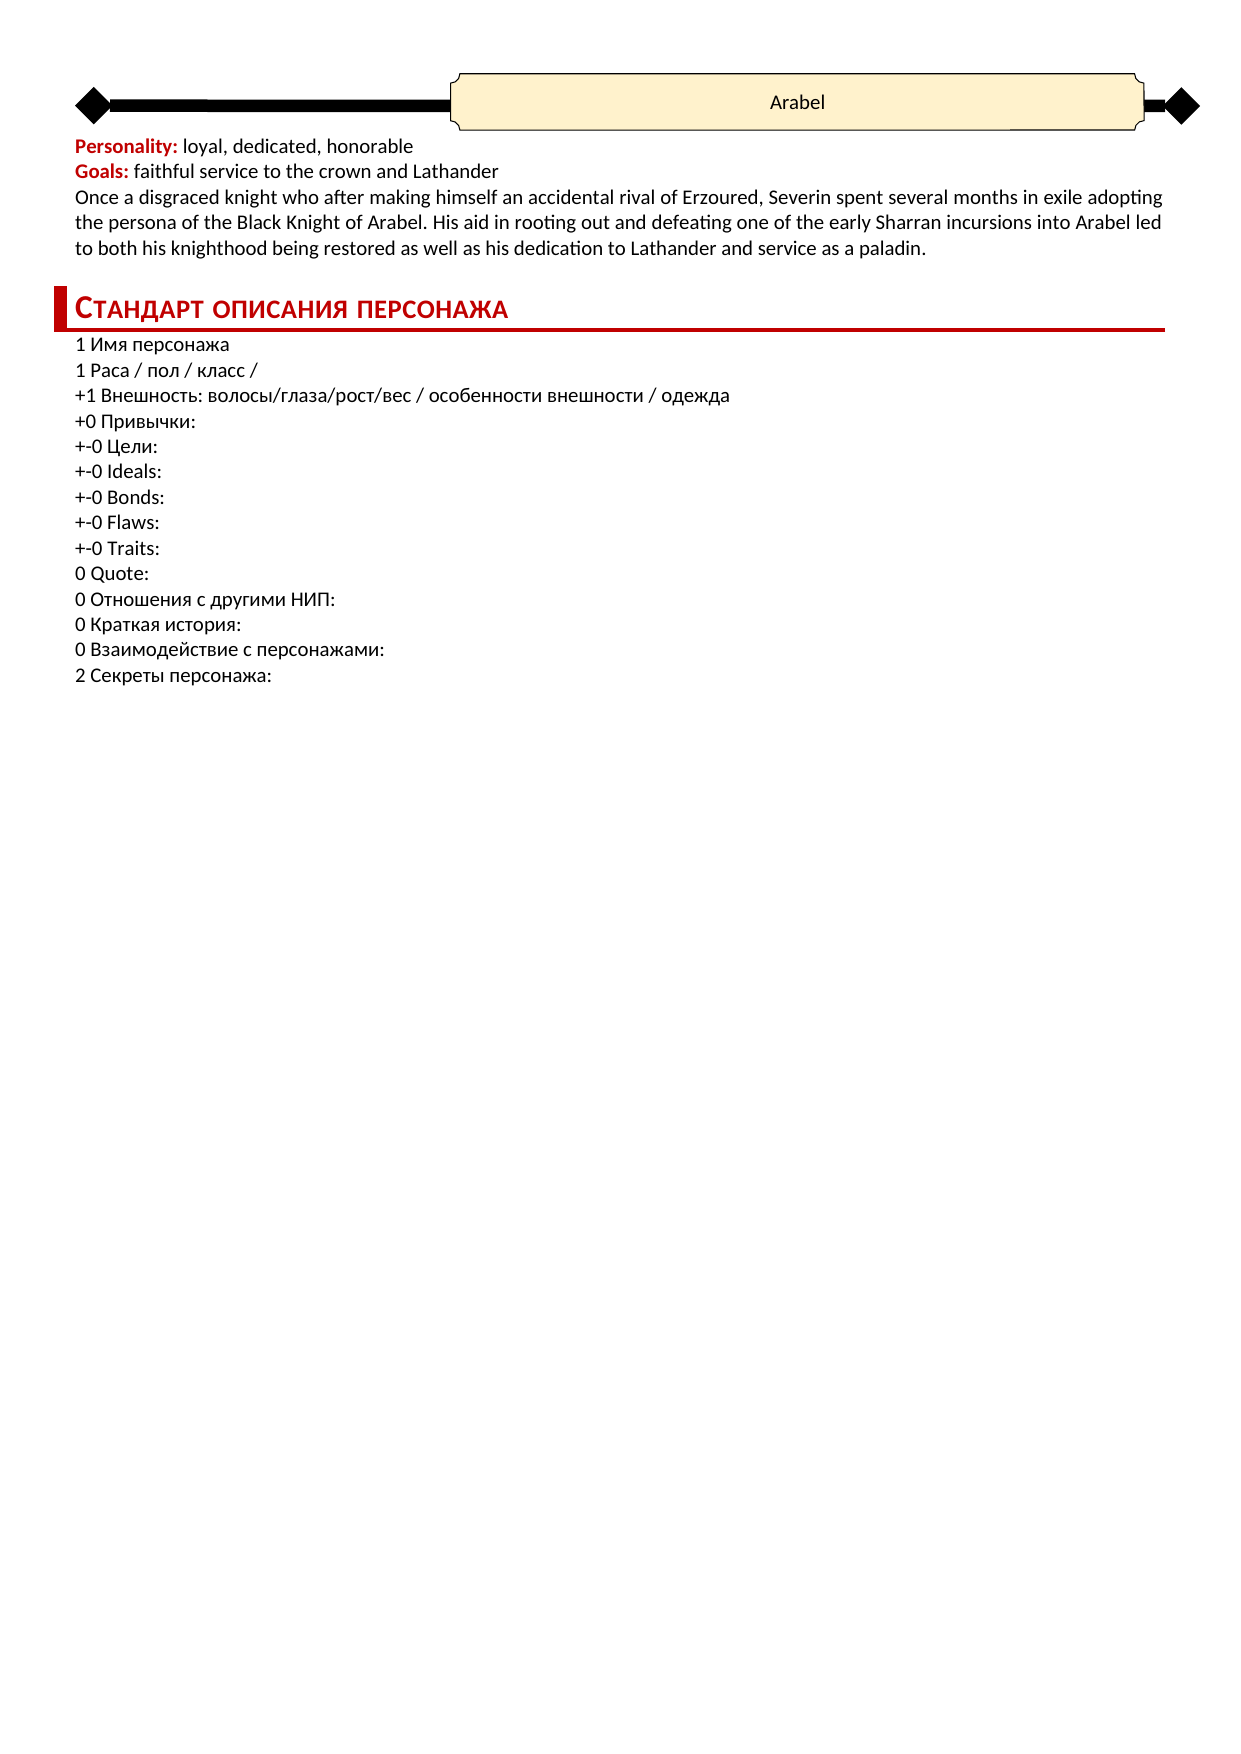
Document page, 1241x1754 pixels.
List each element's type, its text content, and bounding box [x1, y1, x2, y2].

text +-0 Bonds: [75, 484, 1165, 509]
text 2 Секреты персонажа: [75, 662, 1165, 687]
text Once a disgraced knight who after making himself an accidental rival of Erzoured, Severin spent several months in exile adopting the persona of the Black Knight of Arabel. His aid in rooting out and defeating one of the early Sharran incursions into Arabel led to both his knighthood being restored as well as his dedication to Lathander and service as a paladin. [75, 184, 1165, 260]
text 0 Quote: [75, 560, 1165, 586]
text 1 Раса / пол / класс / [75, 357, 1165, 382]
text +-0 Flaws: [75, 509, 1165, 535]
text 1 Имя персонажа [75, 332, 1165, 357]
text +-0 Traits: [75, 535, 1165, 560]
text +1 Внешность: волосы/глаза/рост/вес / особенности внешности / одежда [75, 382, 1165, 408]
text +0 Привычки: [75, 408, 1165, 433]
text 0 Отношения с другими НИП: [75, 586, 1165, 611]
subtitle Стандарт описания персонажа [67, 286, 1165, 328]
text +-0 Цели: [75, 433, 1165, 459]
text 0 Краткая история: [75, 611, 1165, 637]
text Goals: faithful service to the crown and Lathander [75, 159, 1165, 184]
text Personality: loyal, dedicated, honorable [75, 133, 1165, 159]
text 0 Взаимодействие с персонажами: [75, 637, 1165, 662]
text +-0 Ideals: [75, 459, 1165, 484]
